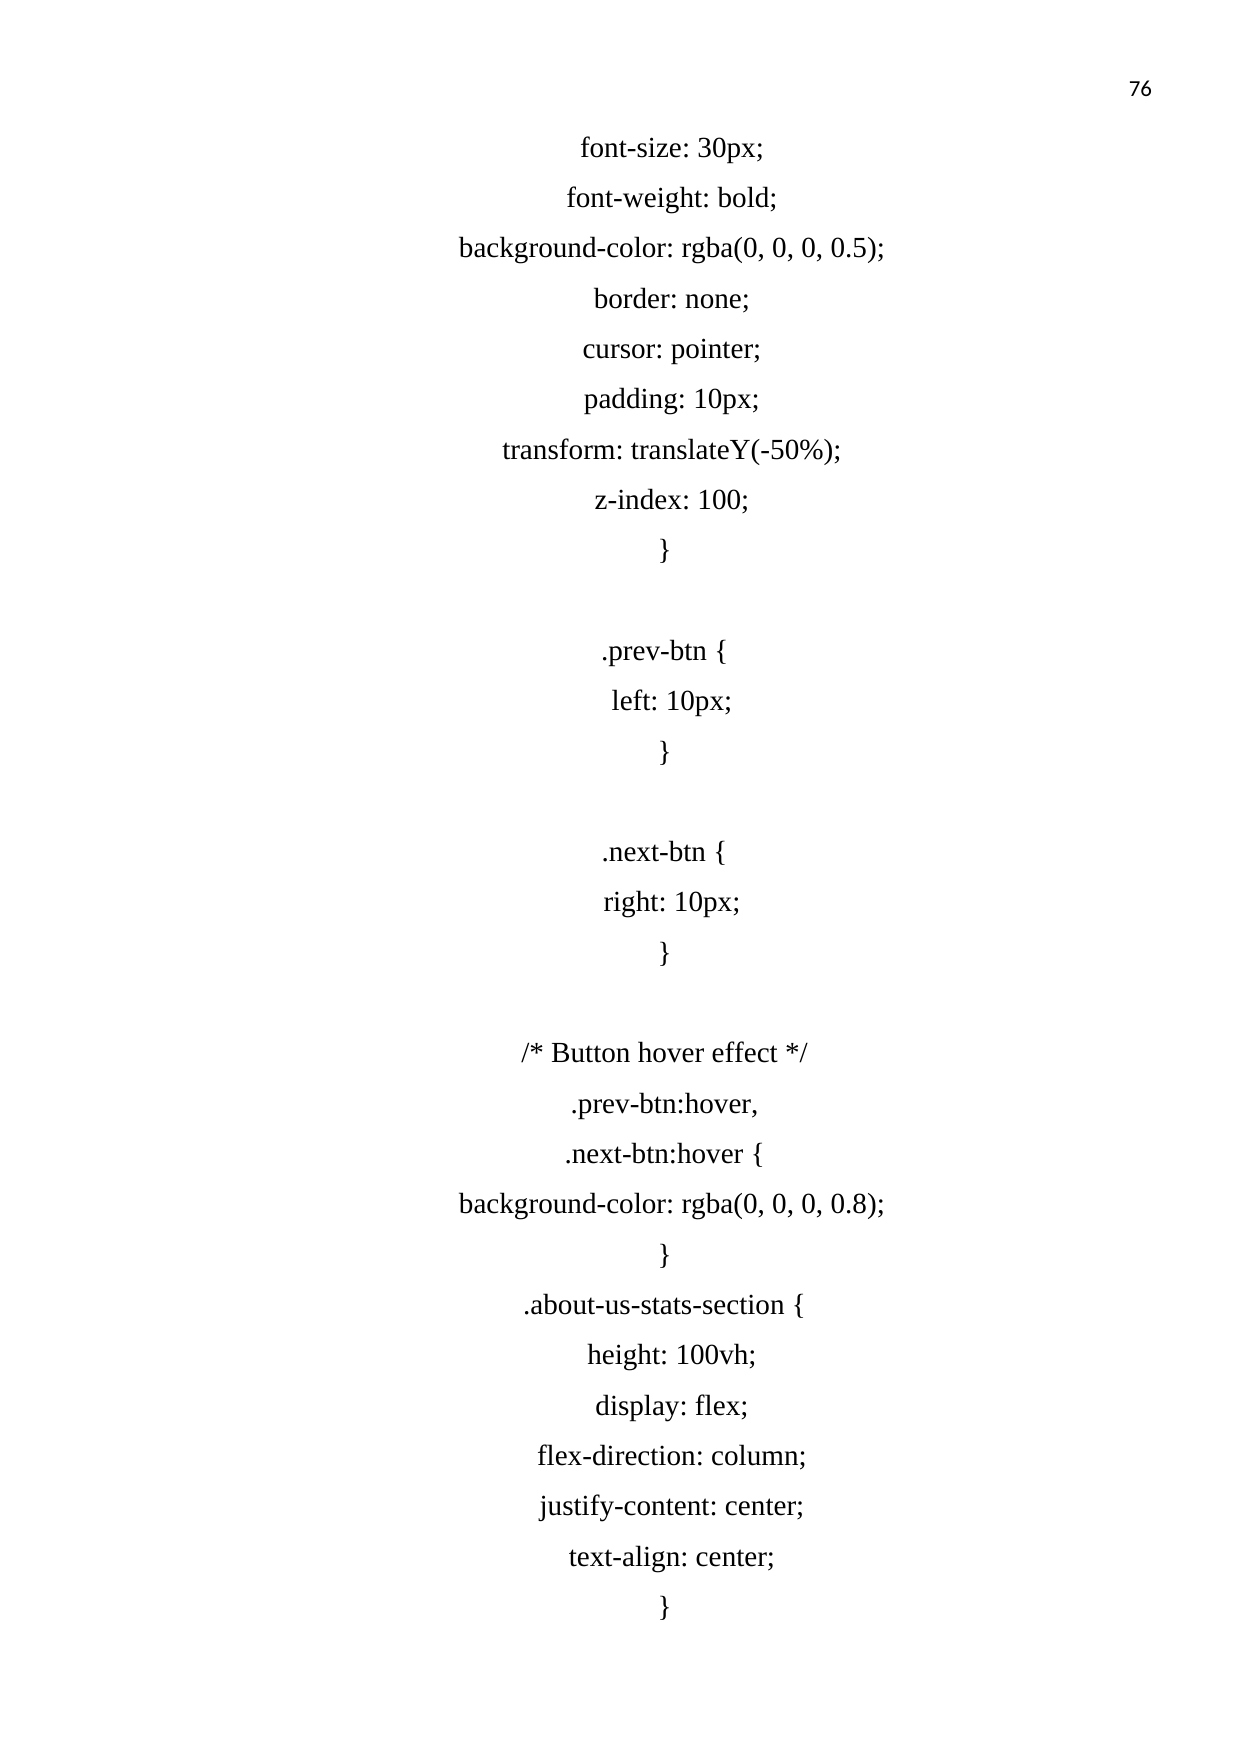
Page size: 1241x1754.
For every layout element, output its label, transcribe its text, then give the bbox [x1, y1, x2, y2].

text right: 10px; [177, 884, 1152, 918]
text .prev-btn:hover, [177, 1086, 1152, 1119]
text left: 10px; [177, 683, 1152, 717]
text transform: translateY(-50%); [177, 432, 1152, 465]
text } [177, 1237, 1152, 1270]
text font-weight: bold; [177, 180, 1152, 214]
text background-color: rgba(0, 0, 0, 0.5); [177, 231, 1152, 264]
text /* Button hover effect */ [177, 1036, 1152, 1069]
text } [177, 532, 1152, 566]
text } [177, 1589, 1152, 1622]
text .prev-btn { [177, 633, 1152, 667]
text height: 100vh; [177, 1337, 1152, 1371]
text border: none; [177, 281, 1152, 314]
text } [177, 935, 1152, 968]
text cursor: pointer; [177, 331, 1152, 365]
text } [177, 734, 1152, 767]
text padding: 10px; [177, 381, 1152, 415]
text justify-content: center; [177, 1488, 1152, 1522]
text background-color: rgba(0, 0, 0, 0.8); [177, 1186, 1152, 1220]
text flex-direction: column; [177, 1438, 1152, 1472]
text z-index: 100; [177, 482, 1152, 516]
text .next-btn { [177, 834, 1152, 868]
text display: flex; [177, 1388, 1152, 1421]
text font-size: 30px; [177, 130, 1152, 163]
text text-align: center; [177, 1539, 1152, 1572]
text .about-us-stats-section { [177, 1287, 1152, 1321]
text .next-btn:hover { [177, 1136, 1152, 1170]
